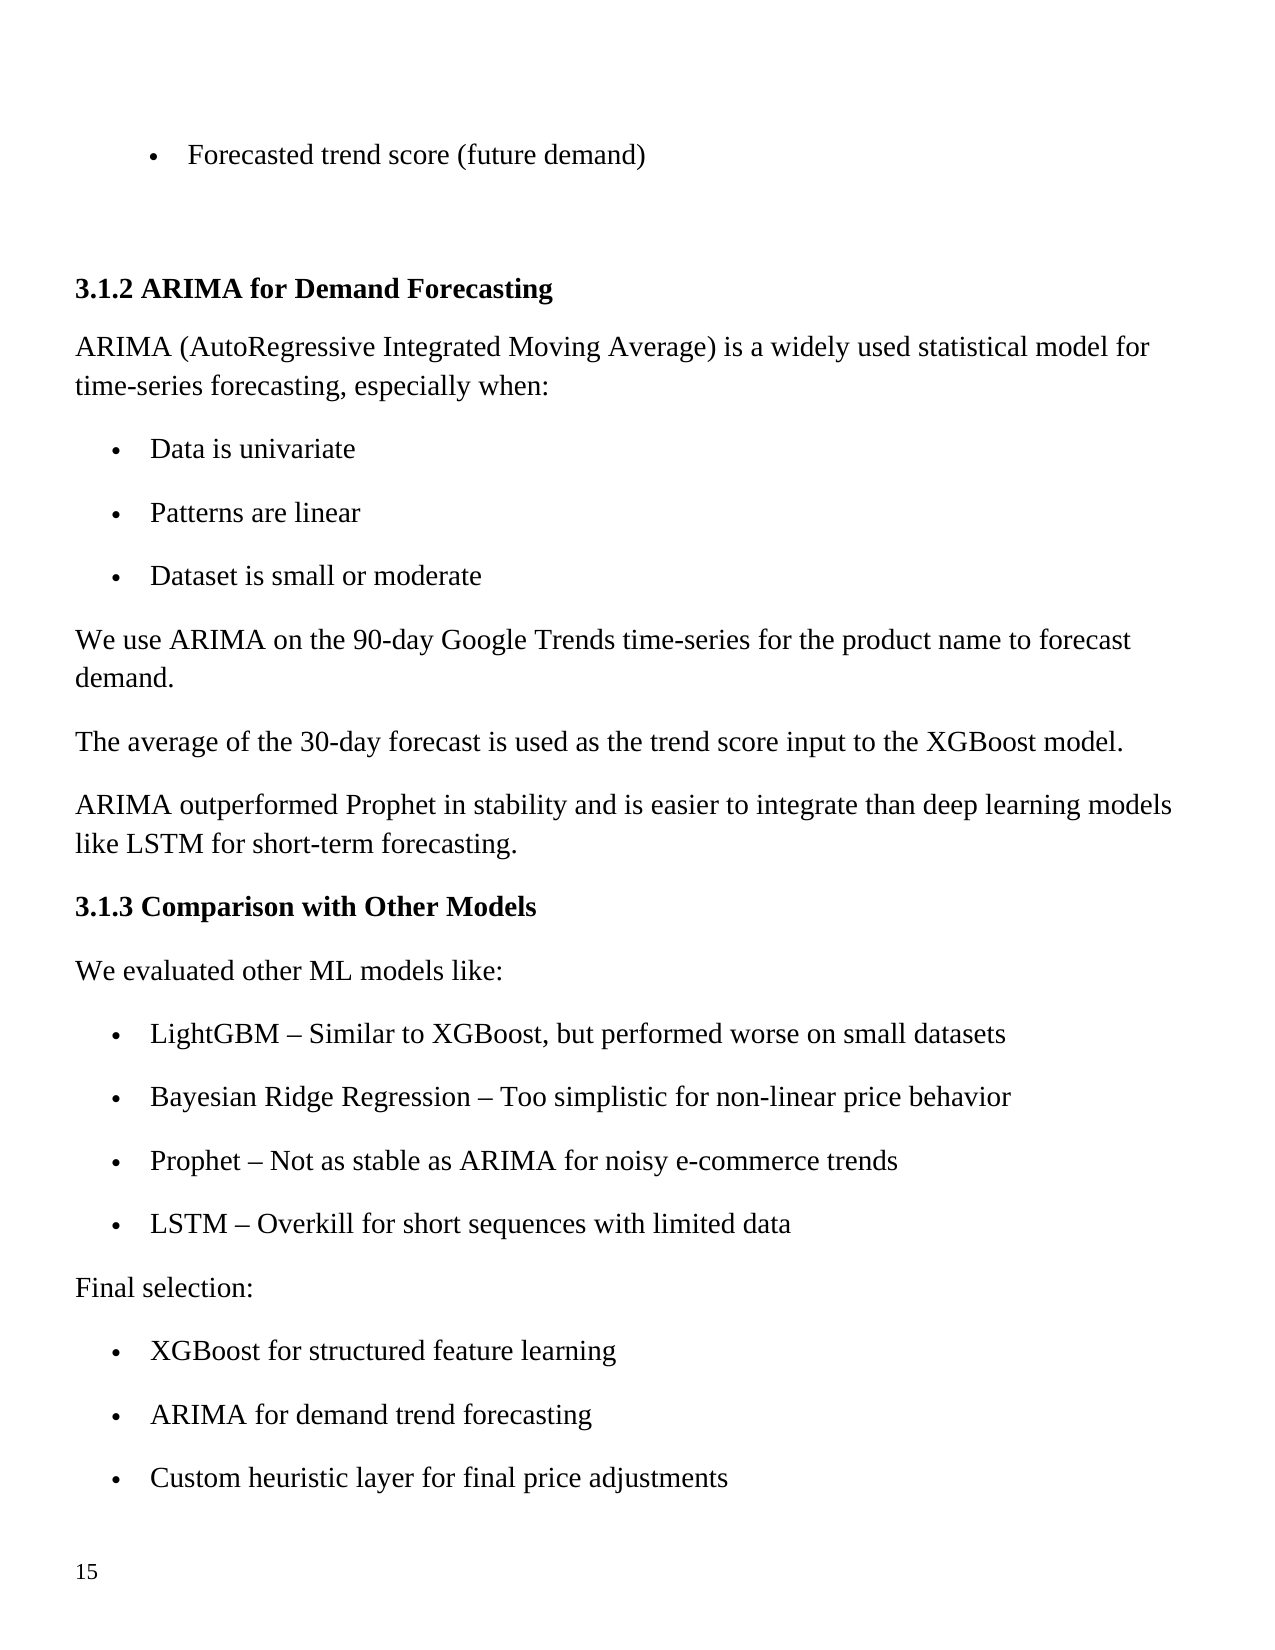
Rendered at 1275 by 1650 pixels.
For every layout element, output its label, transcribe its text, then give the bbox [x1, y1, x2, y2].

list Dataset is small or moderate [112, 558, 1200, 592]
list Forecasted trend score (future demand) [150, 137, 1200, 171]
text We use ARIMA on the 90-day Google Trends time-series for the product name to forecast demand. [75, 622, 1200, 694]
list LSTM – Overkill for short sequences with limited data [112, 1206, 1200, 1240]
text ARIMA (AutoRegressive Integrated Moving Average) is a widely used statistical model for time-series forecasting, especially when: [75, 329, 1200, 402]
text ARIMA outperformed Prophet in stability and is easier to integrate than deep learning models like LSTM for short-term forecasting. [75, 787, 1200, 859]
list LightGBM – Similar to XGBoost, but performed worse on small datasets [112, 1016, 1200, 1050]
text We evaluated other ML models like: [75, 953, 1200, 986]
list Prophet – Not as stable as ARIMA for noisy e-commerce trends [112, 1143, 1200, 1177]
list Patterns are linear [112, 495, 1200, 528]
text Final selection: [75, 1270, 1200, 1303]
list ARIMA for demand trend forecasting [112, 1397, 1200, 1430]
text 3.1.3 Comparison with Other Models [75, 889, 1200, 923]
list XGBoost for structured feature learning [112, 1333, 1200, 1367]
text 3.1.2 ARIMA for Demand Forecasting [75, 271, 1200, 305]
list Bayesian Ridge Regression – Too simplistic for non-linear price behavior [112, 1079, 1200, 1113]
list Custom heuristic layer for final price adjustments [112, 1460, 1200, 1494]
text The average of the 30-day forecast is used as the trend score input to the XGBoost model. [75, 724, 1200, 757]
list Data is univariate [112, 432, 1200, 465]
